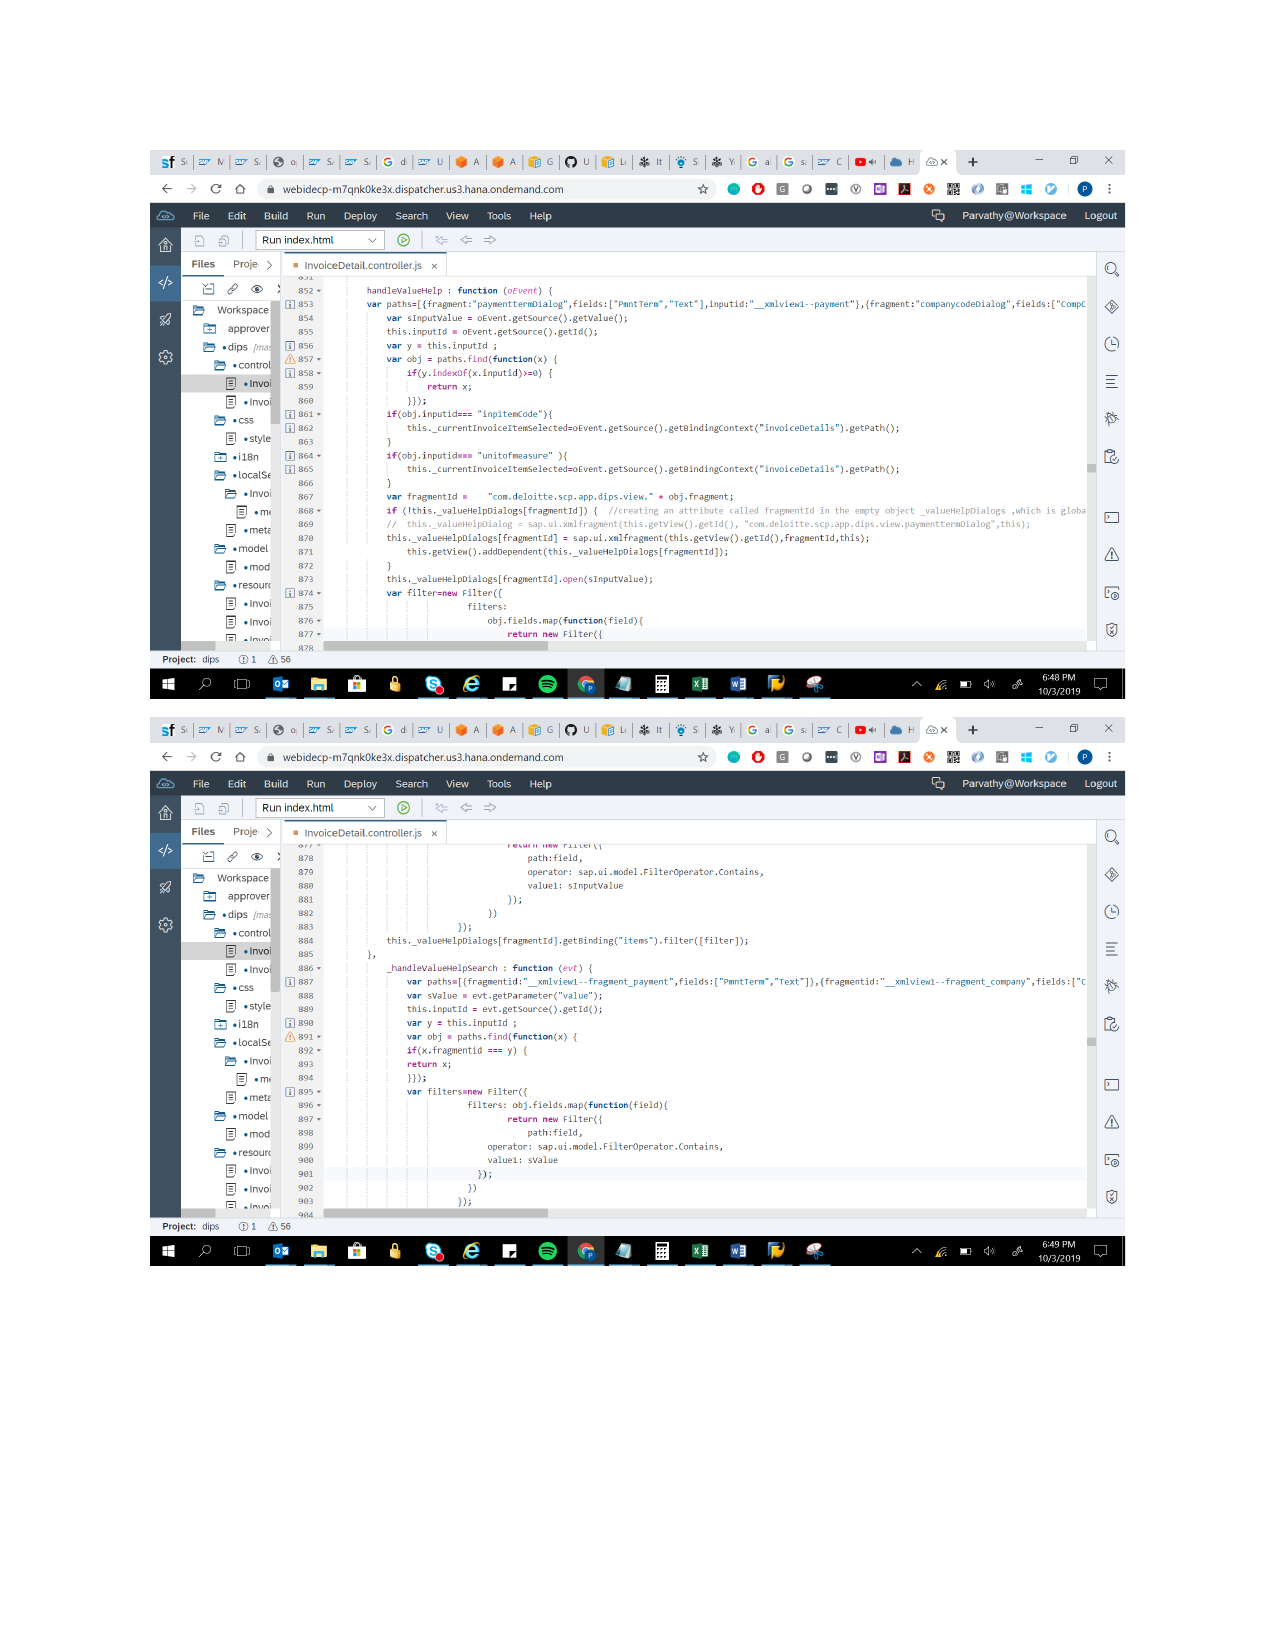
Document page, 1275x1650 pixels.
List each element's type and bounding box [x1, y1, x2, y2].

picture [150, 717, 1125, 1266]
picture [150, 150, 1125, 699]
